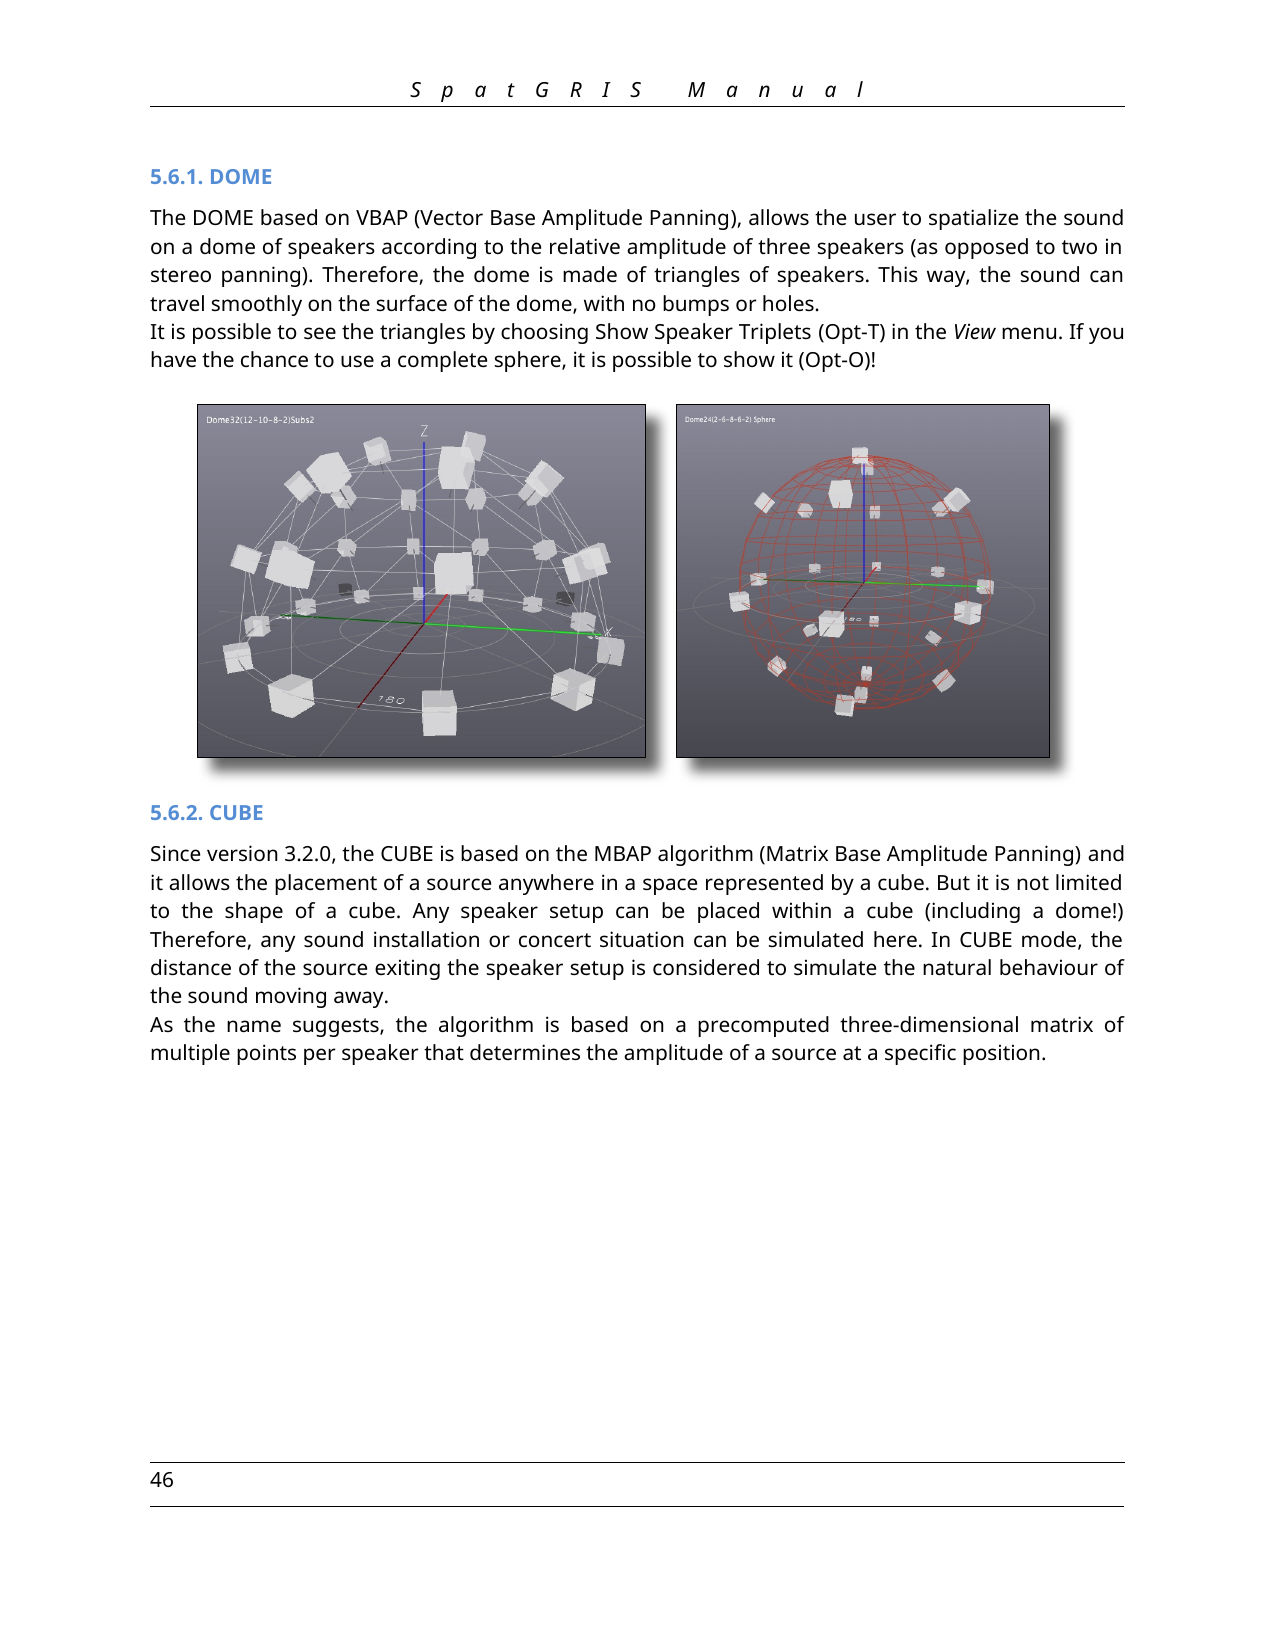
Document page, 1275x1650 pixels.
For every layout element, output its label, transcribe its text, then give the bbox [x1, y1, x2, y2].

text As the name suggests, the algorithm is based on a precomputed three-dimensional matrix of multiple points per speaker that determines the amplitude of a source at a specific position. [150, 1010, 1125, 1067]
text Since version 3.2.0, the CUBE is based on the MBAP algorithm (Matrix Base Amplitude Panning) and it allows the placement of a source anywhere in a space represented by a cube. But it is not limited to the shape of a cube. Any speaker setup can be placed within a cube (including a dome!) Therefore, any sound installation or concert situation can be simulated here. In CUBE mode, the distance of the source exiting the speaker setup is considered to simulate the natural behaviour of the sound moving away. [150, 839, 1125, 1010]
subtitle 5.6.2. CUBE [150, 798, 1125, 827]
text The DOME based on VBAP (Vector Base Amplitude Panning), allows the user to spatialize the sound on a dome of speakers according to the relative amplitude of three speakers (as opposed to two in stereo panning). Therefore, the dome is made of triangles of speakers. This way, the sound can travel smoothly on the surface of the dome, with no bumps or holes. [150, 203, 1125, 317]
subtitle 5.6.1. DOME [150, 162, 1125, 191]
picture [677, 405, 1049, 757]
text It is possible to see the triangles by choosing Show Speaker Triplets (Opt-T) in the View menu. If you have the chance to use a complete sphere, it is possible to show it (Opt-O)! [150, 317, 1125, 374]
picture [198, 405, 645, 757]
